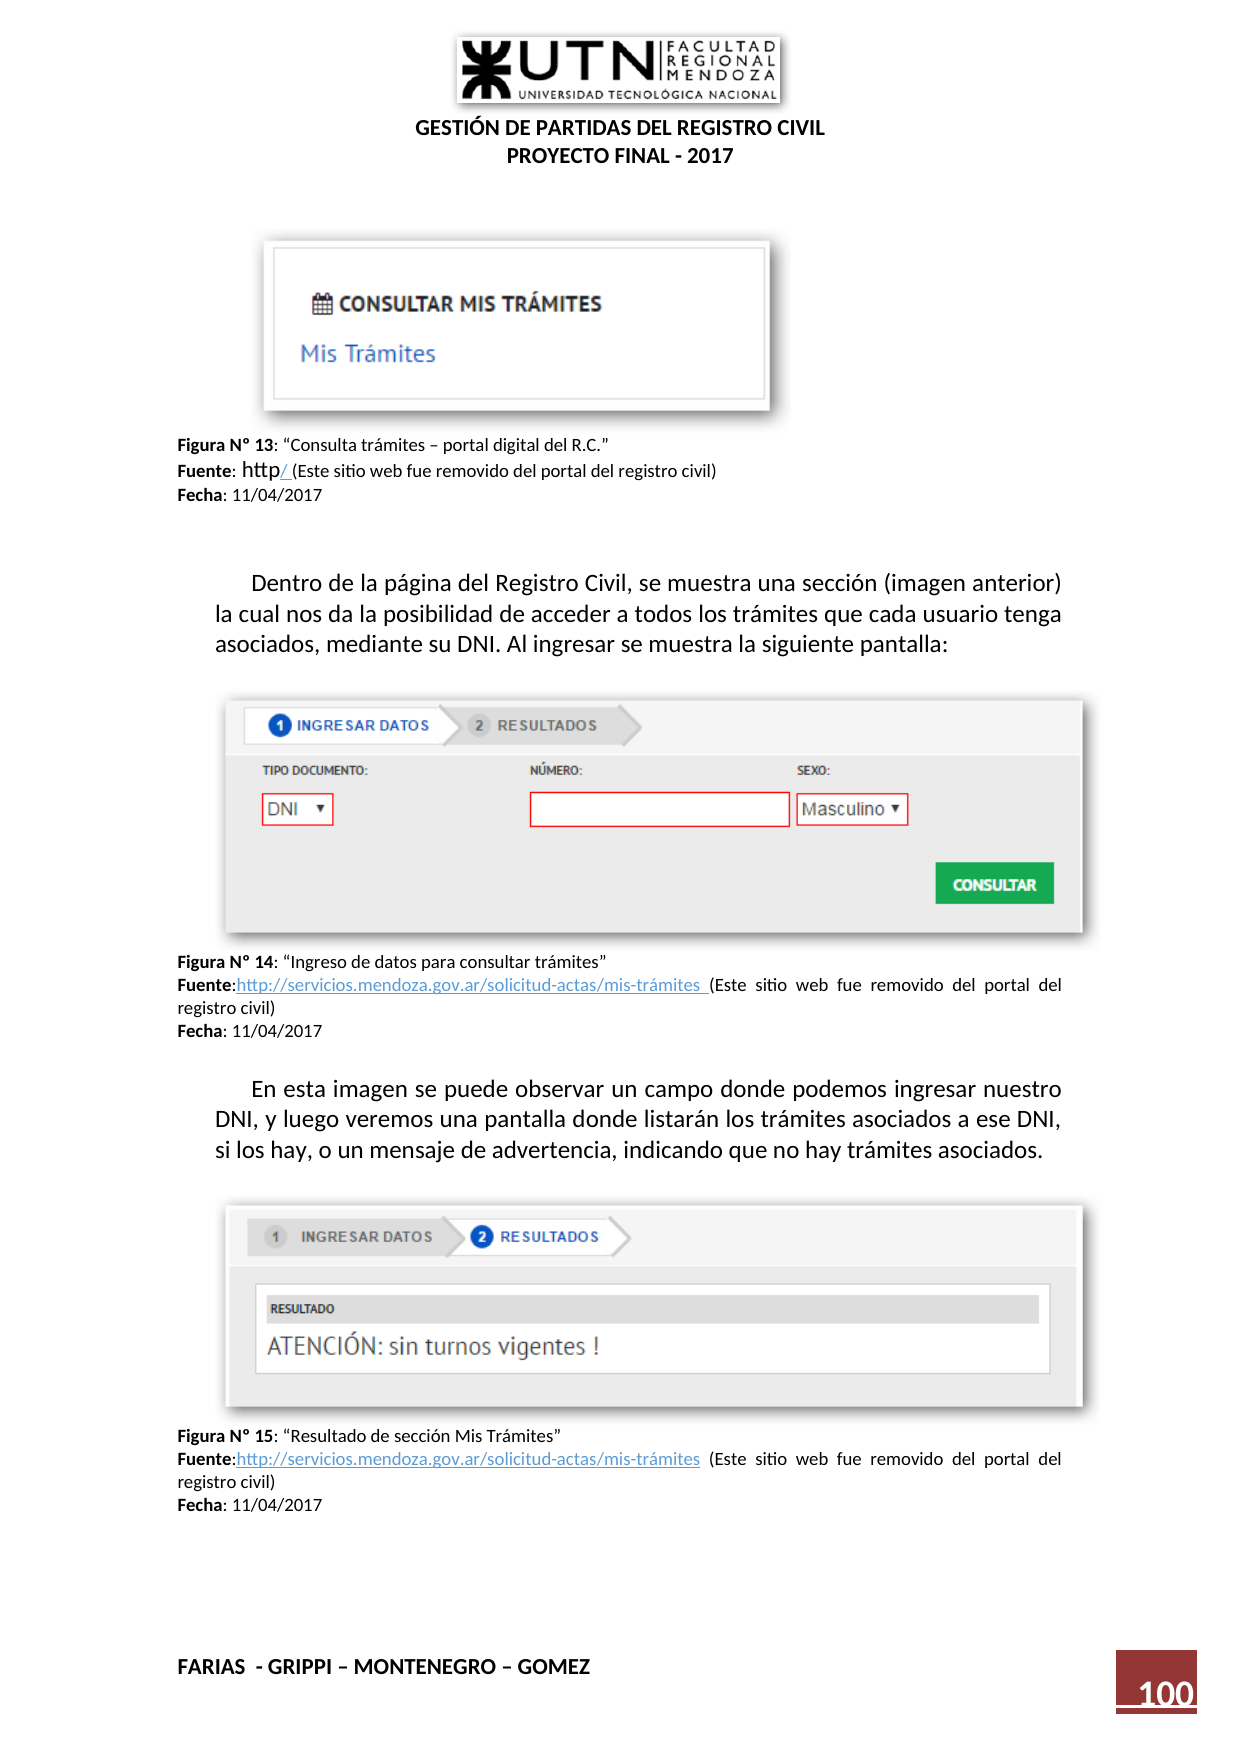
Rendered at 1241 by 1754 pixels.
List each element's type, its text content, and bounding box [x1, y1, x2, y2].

text Figura Nº 14: “Ingreso de datos para consultar trámites” [177, 951, 1063, 974]
text Figura Nº 15: “Resultado de sección Mis Trámites” [177, 1424, 1063, 1447]
text Figura Nº 13: “Consulta trámites – portal digital del R.C.” [177, 433, 1063, 456]
text Fecha: 11/04/2017 [177, 484, 1063, 507]
picture [251, 228, 792, 433]
picture [214, 689, 1101, 951]
text Fuente: http/ (Este sitio web fue removido del portal del registro civil) [177, 456, 1063, 484]
text Fuente:http://servicios.mendoza.gov.ar/solicitud-actas/mis-trámites (Este sitio web fue removido del portal del registro civil) [177, 1447, 1063, 1493]
text Fecha: 11/04/2017 [177, 1493, 1063, 1516]
list En esta imagen se puede observar un campo donde podemos ingresar nuestro DNI, y luego veremos una pantalla donde listarán los trámites asociados a ese DNI, si los hay, o un mensaje de advertencia, indicando que no hay trámites asociados. [215, 1073, 1063, 1164]
list Dentro de la página del Registro Civil, se muestra una sección (imagen anterior) la cual nos da la posibilidad de acceder a todos los trámites que cada usuario tenga asociados, mediante su DNI. Al ingresar se muestra la siguiente pantalla: [215, 568, 1063, 659]
picture [449, 29, 791, 114]
text Fuente:http://servicios.mendoza.gov.ar/solicitud-actas/mis-trámites (Este sitio web fue removido del portal del registro civil) [177, 974, 1063, 1019]
text Fecha: 11/04/2017 [177, 1019, 1063, 1042]
picture [214, 1195, 1101, 1425]
